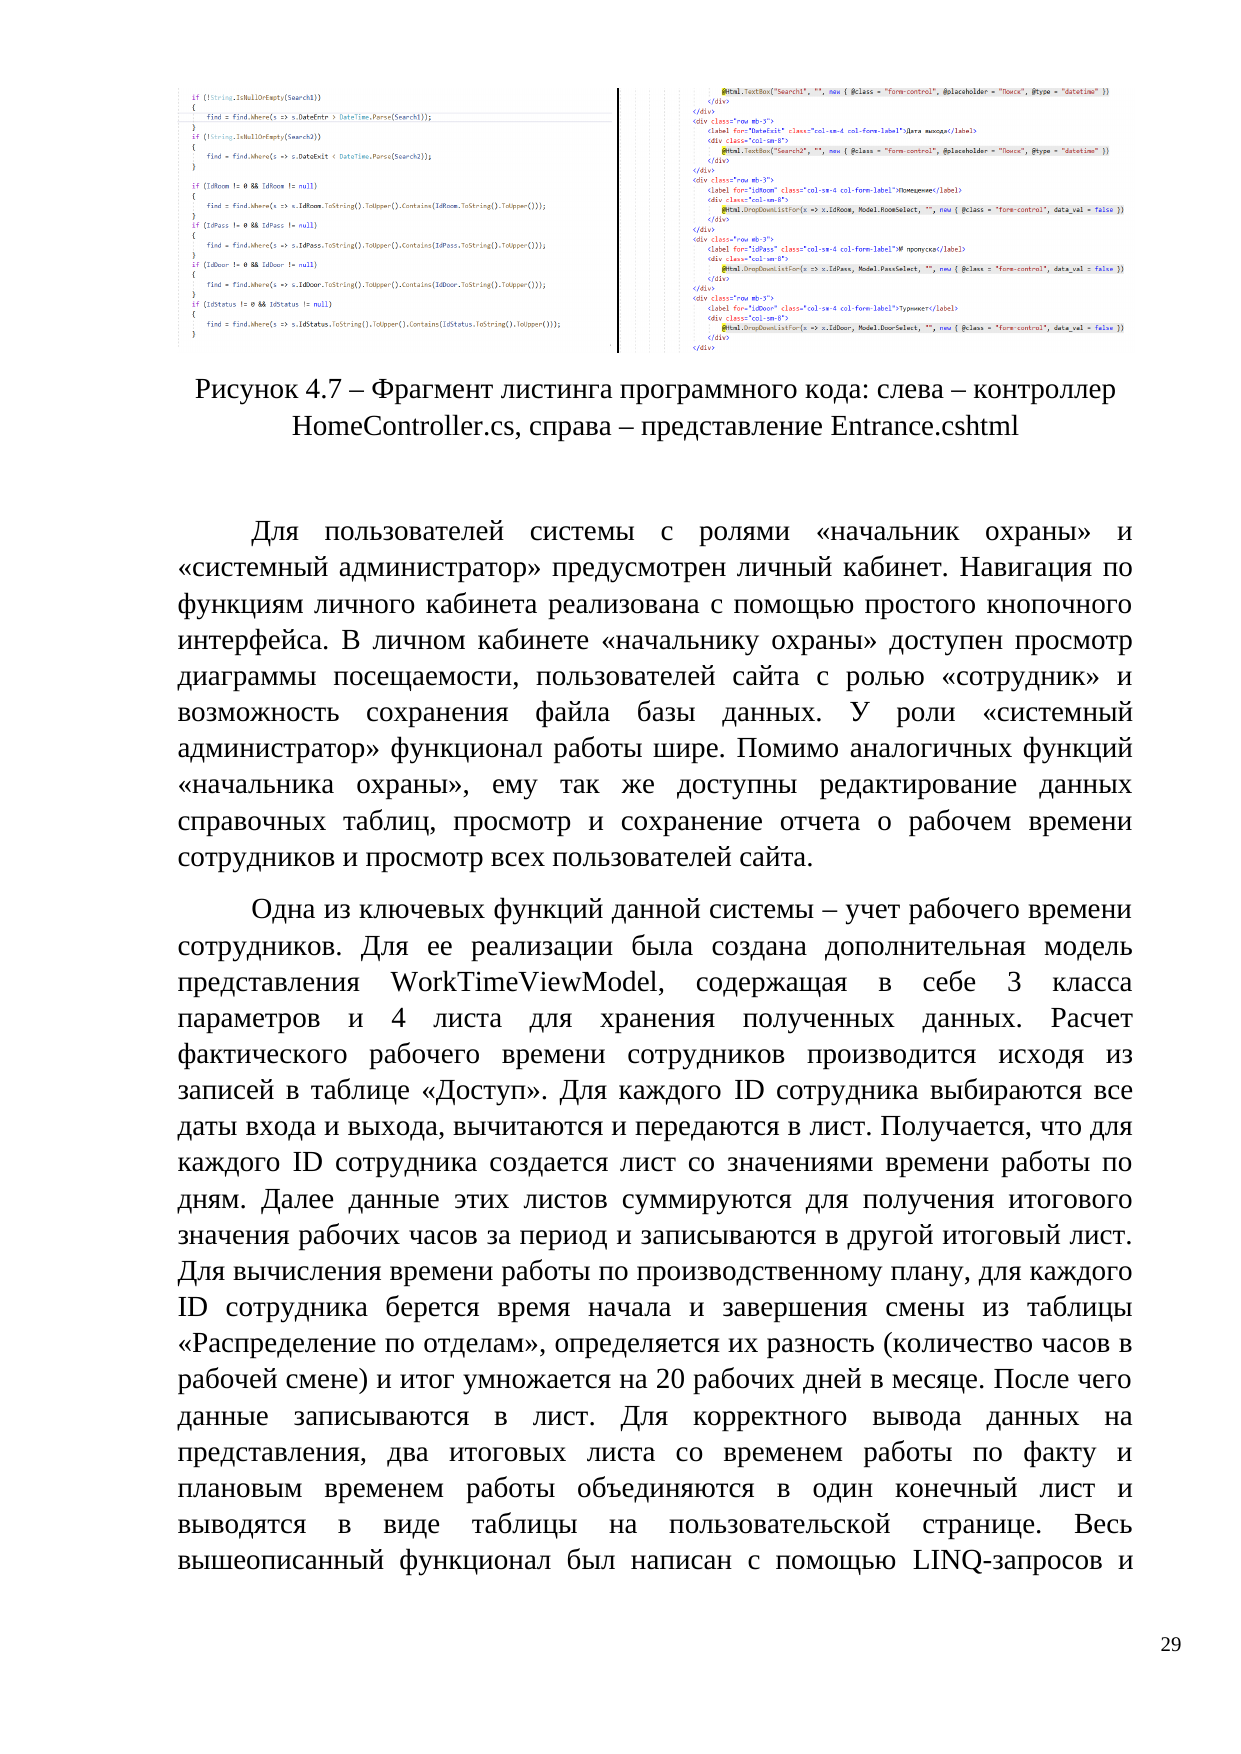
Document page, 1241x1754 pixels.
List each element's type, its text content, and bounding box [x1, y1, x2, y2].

text Рисунок 4.7 – Фрагмент листинга программного кода: слева – контроллер HomeController.cs, справа – представление Entrance.cshtml [177, 372, 1133, 441]
picture [177, 88, 1135, 353]
text Для пользователей системы с ролями «начальник охраны» и «системный администратор» предусмотрен личный кабинет. Навигация по функциям личного кабинета реализована с помощью простого кнопочного интерфейса. В личном кабинете «начальнику охраны» доступен просмотр диаграммы посещаемости, пользователей сайта с ролью «сотрудник» и возможность сохранения файла базы данных. У роли «системный администратор» функционал работы шире. Помимо аналогичных функций «начальника охраны», ему так же доступны редактирование данных справочных таблиц, просмотр и сохранение отчета о рабочем времени сотрудников и просмотр всех пользователей сайта. [177, 513, 1133, 872]
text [177, 892, 1133, 1576]
